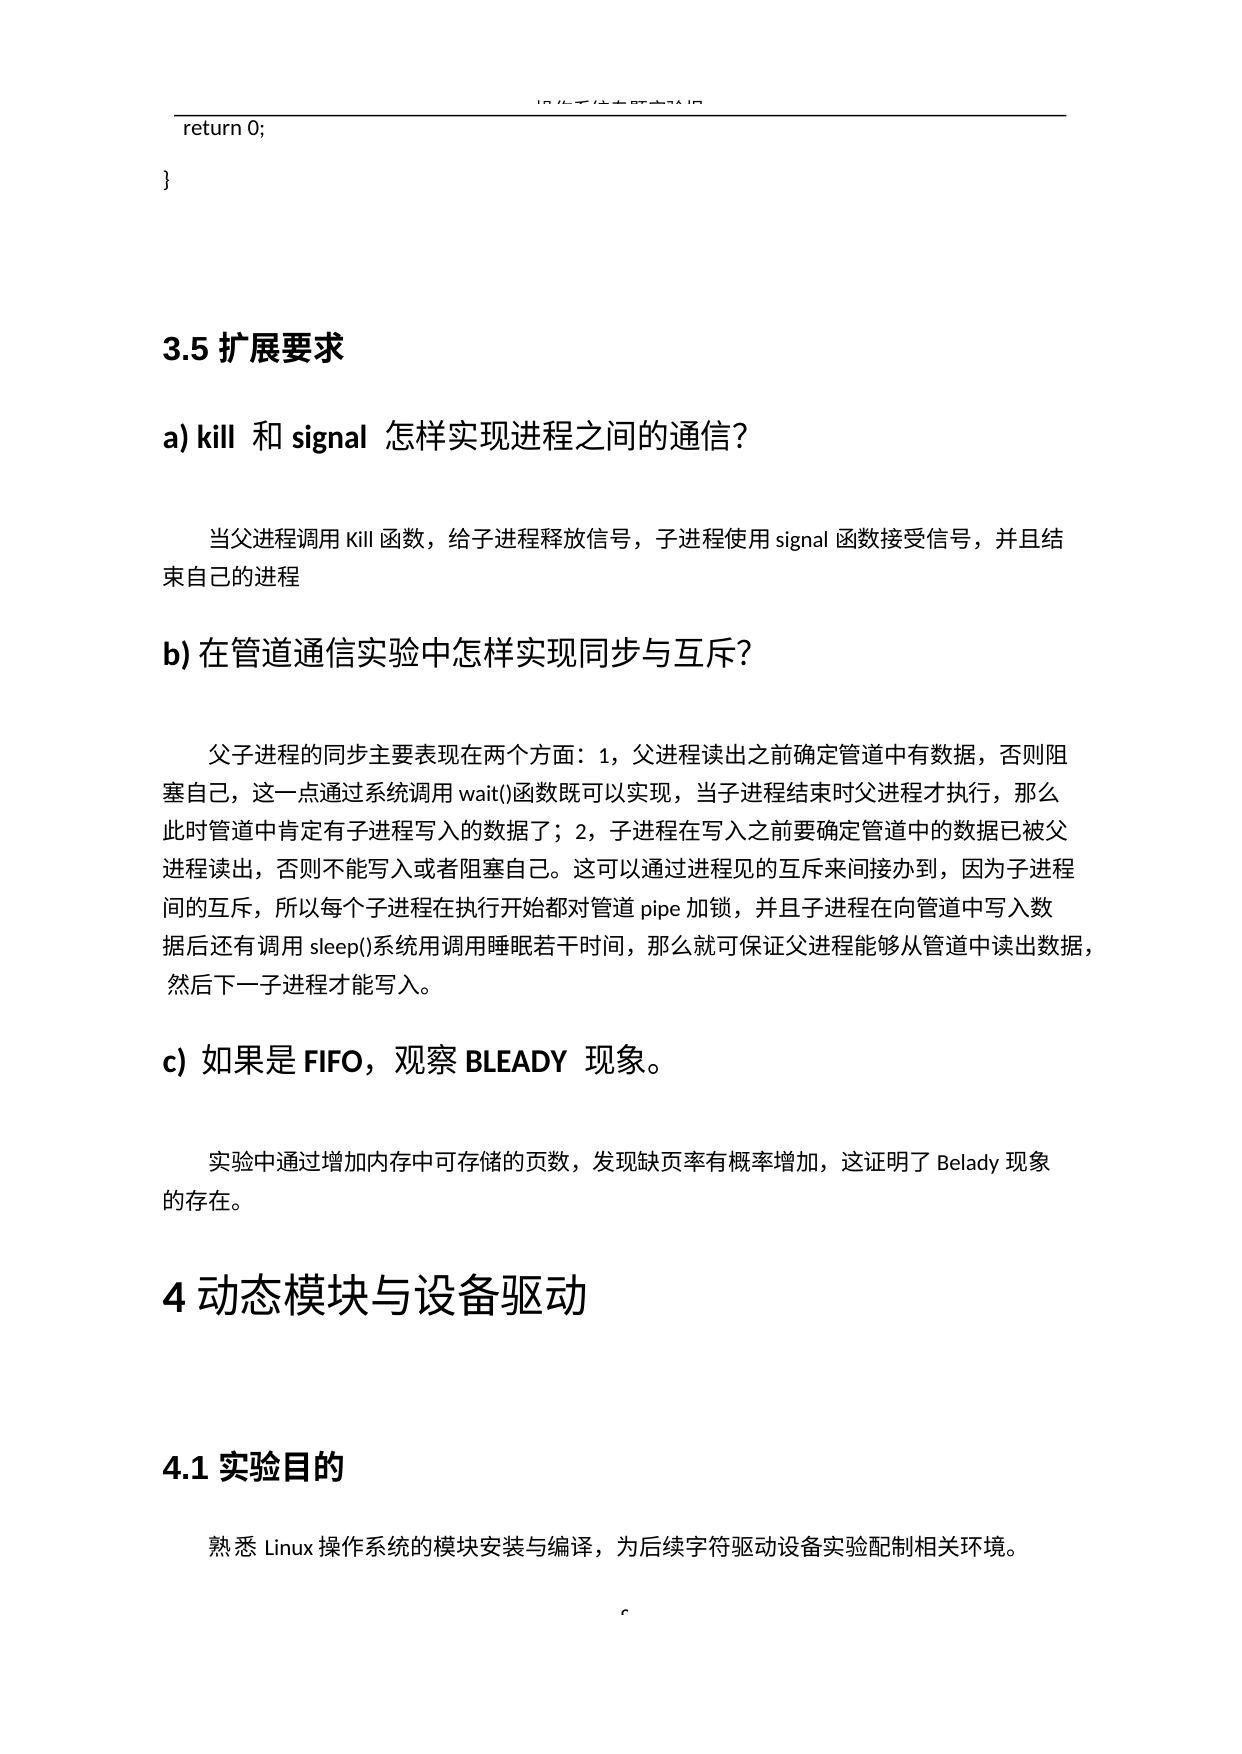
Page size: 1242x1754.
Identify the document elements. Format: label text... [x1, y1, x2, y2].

subtitle 扩展要求 [162, 322, 1114, 370]
subtitle 动态模块与设备驱动 [162, 1259, 1114, 1325]
subtitle 在管道通信实验中怎样实现同步与互斥？ [162, 626, 1114, 674]
text 熟悉Linux 操作系统的模块安装与编译，为后续字符驱动设备实验配制相关环境。 [208, 1529, 1114, 1562]
list 如果是 FIFO，观察 BLEADY 现象。 [162, 1034, 1114, 1082]
list kill 和 signal 怎样实现进程之间的通信？ [162, 410, 1114, 458]
subtitle 实验目的 [162, 1441, 1114, 1489]
text } [162, 166, 1114, 193]
text 据后还有调用sleep()系统用调用睡眠若干时间，那么就可保证父进程能够从管道中读出数据， 然后下一子进程才能写入。 [162, 928, 1102, 1000]
text 实验中通过增加内存中可存储的页数，发现缺页率有概率增加，这证明了 Belady 现象的存在。 [162, 1144, 1062, 1216]
text 当父进程调用 Kill 函数，给子进程释放信号，子进程使用signal 函数接受信号，并且结束自己的进程 [162, 521, 1069, 592]
text return 0; [183, 114, 1114, 141]
text 父子进程的同步主要表现在两个方面：1，父进程读出之前确定管道中有数据，否则阻塞自己，这一点通过系统调用 wait()函数既可以实现，当子进程结束时父进程才执行，那么此时管道中肯定有子进程写入的数据了；2，子进程在写入之前要确定管道中的数据已被父进程读出，否则不能写入或者阻塞自己。这可以通过进程见的互斥来间接办到，因为子进程间的互斥，所以每个子进程在执行开始都对管道 pipe 加锁，并且子进程在向管道中写入数 [162, 737, 1079, 923]
